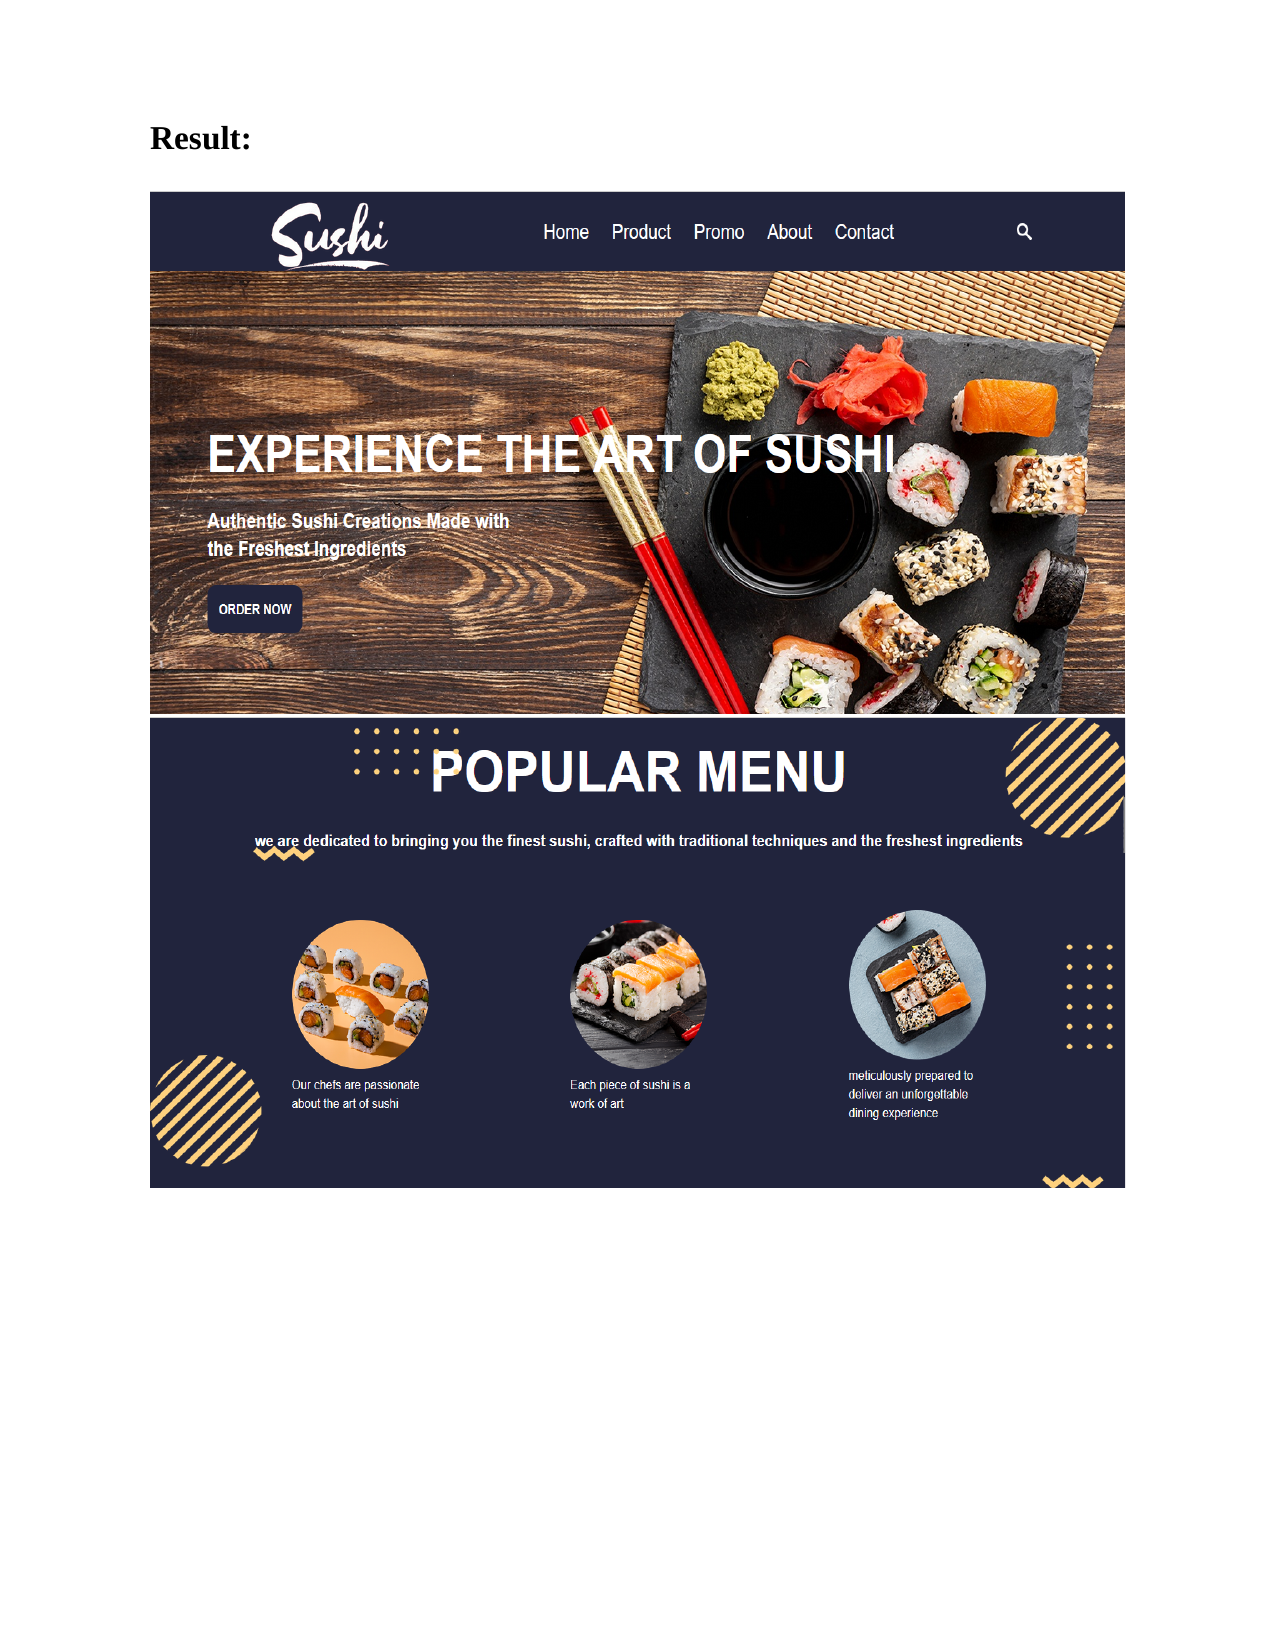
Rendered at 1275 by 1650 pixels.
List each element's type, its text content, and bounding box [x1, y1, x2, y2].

picture [150, 191, 1125, 714]
picture [150, 717, 1125, 1188]
text Result: [150, 118, 1125, 157]
